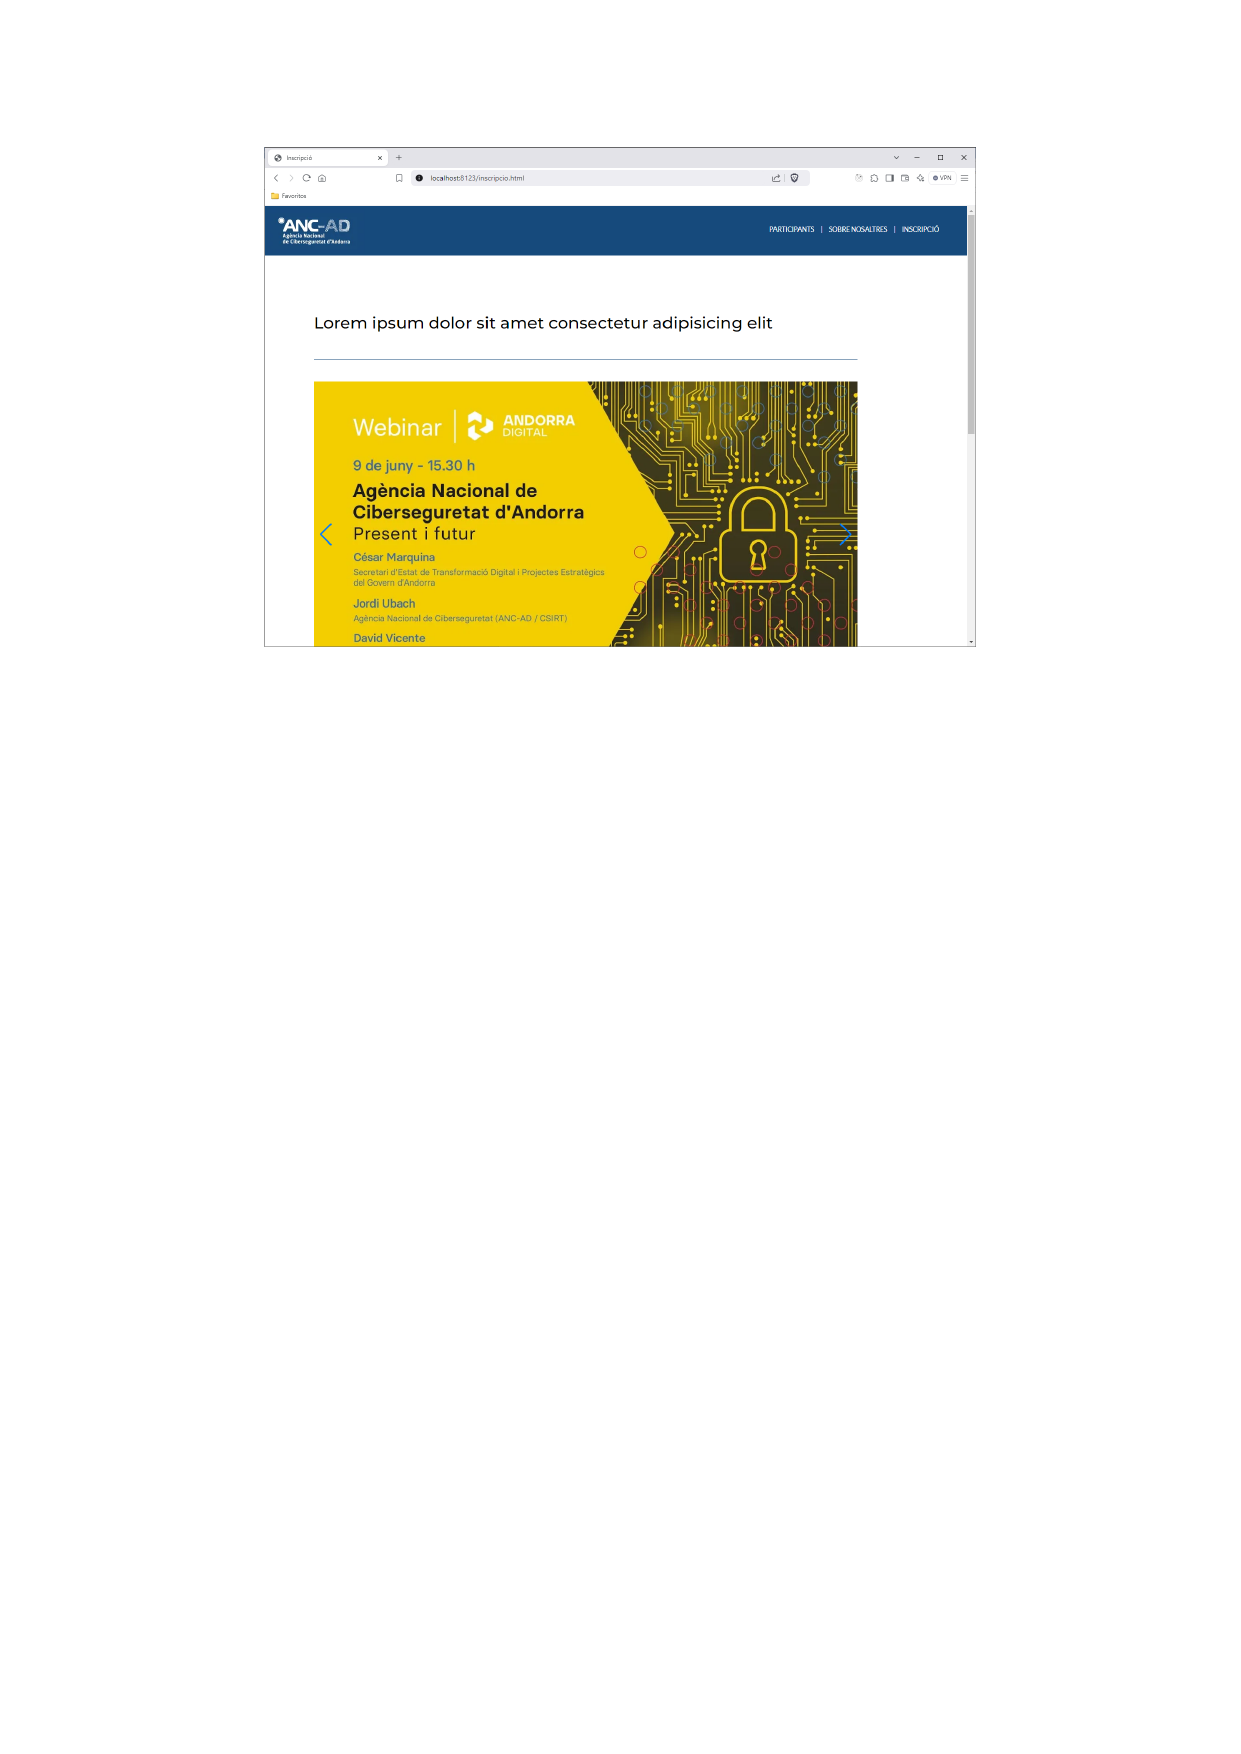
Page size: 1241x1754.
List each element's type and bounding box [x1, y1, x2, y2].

picture [264, 147, 976, 647]
